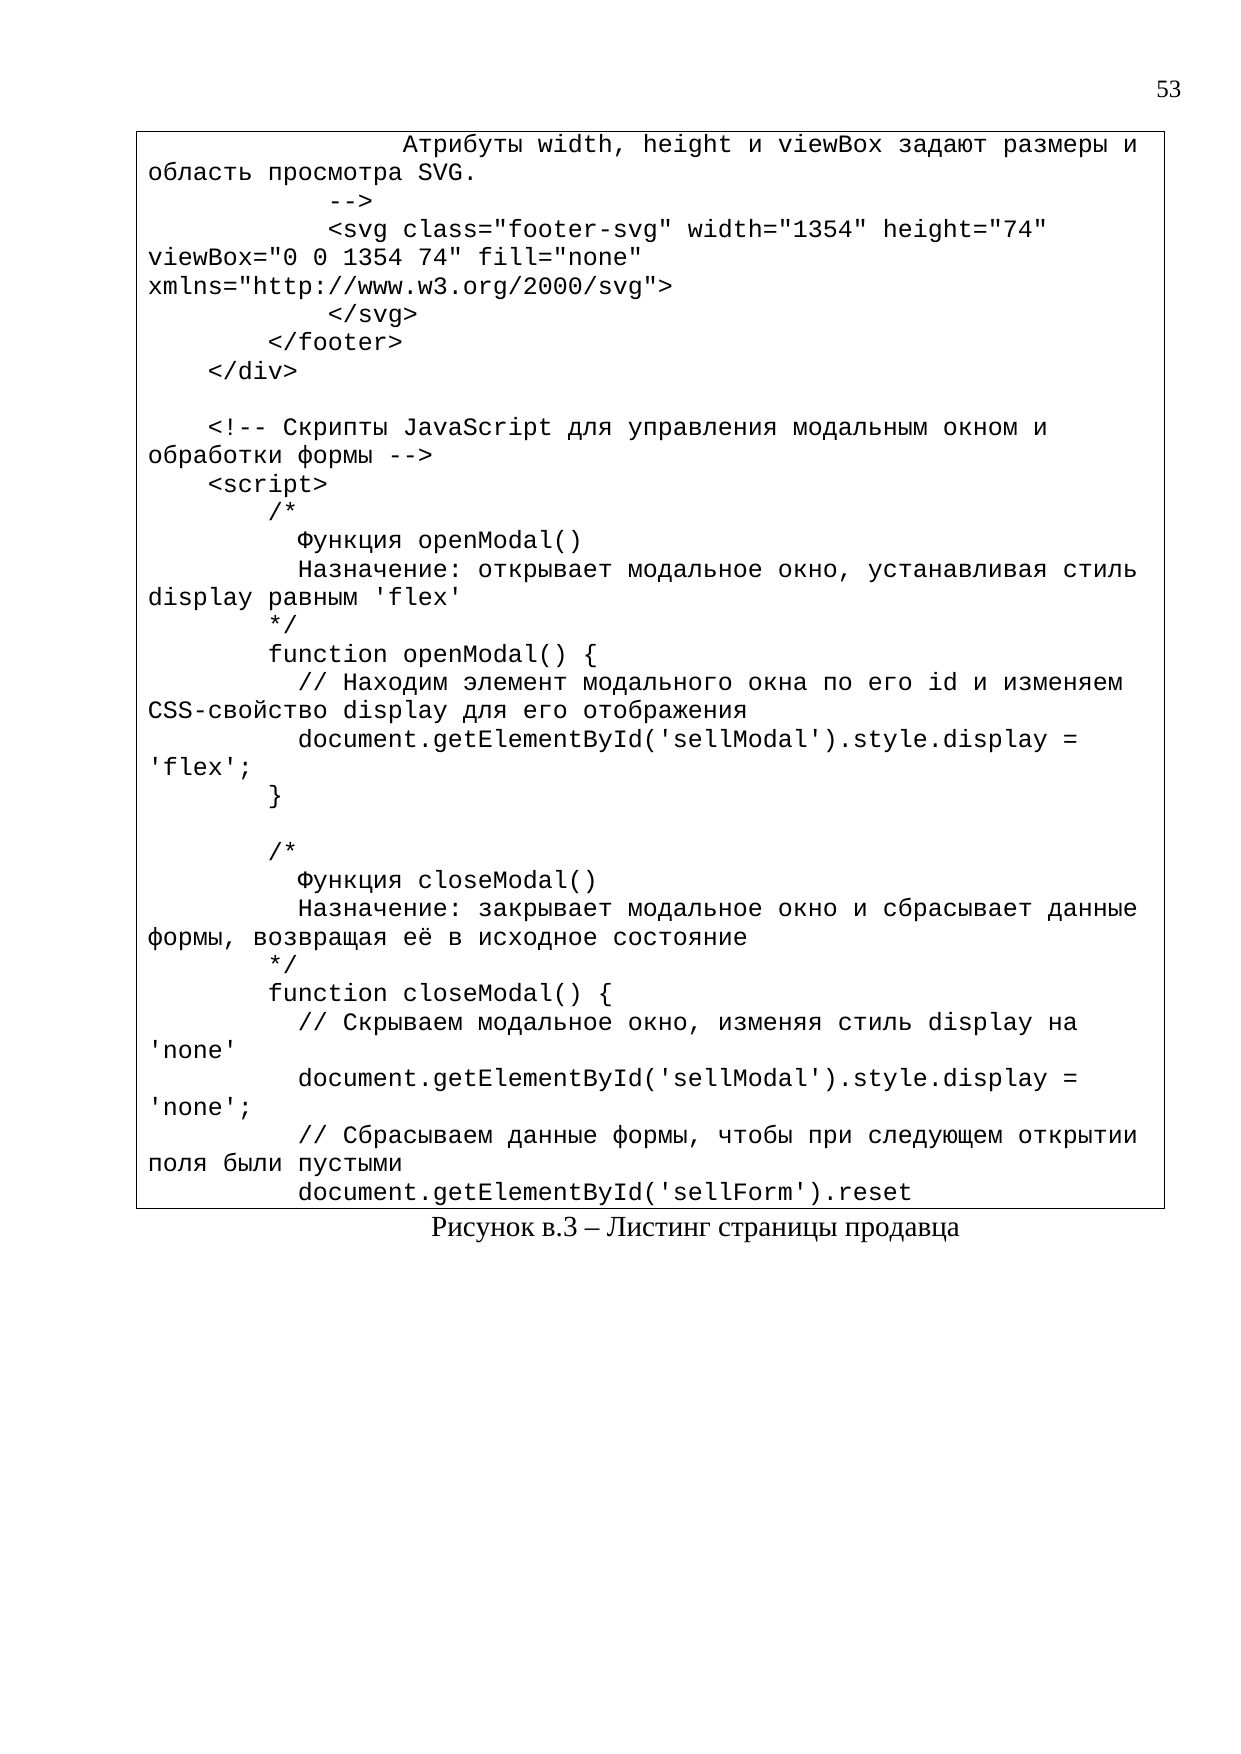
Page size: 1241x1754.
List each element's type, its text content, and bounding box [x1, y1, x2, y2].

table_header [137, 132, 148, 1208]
text Рисунок в.3 – Листинг страницы продавца [136, 1209, 1181, 1242]
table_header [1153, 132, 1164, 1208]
